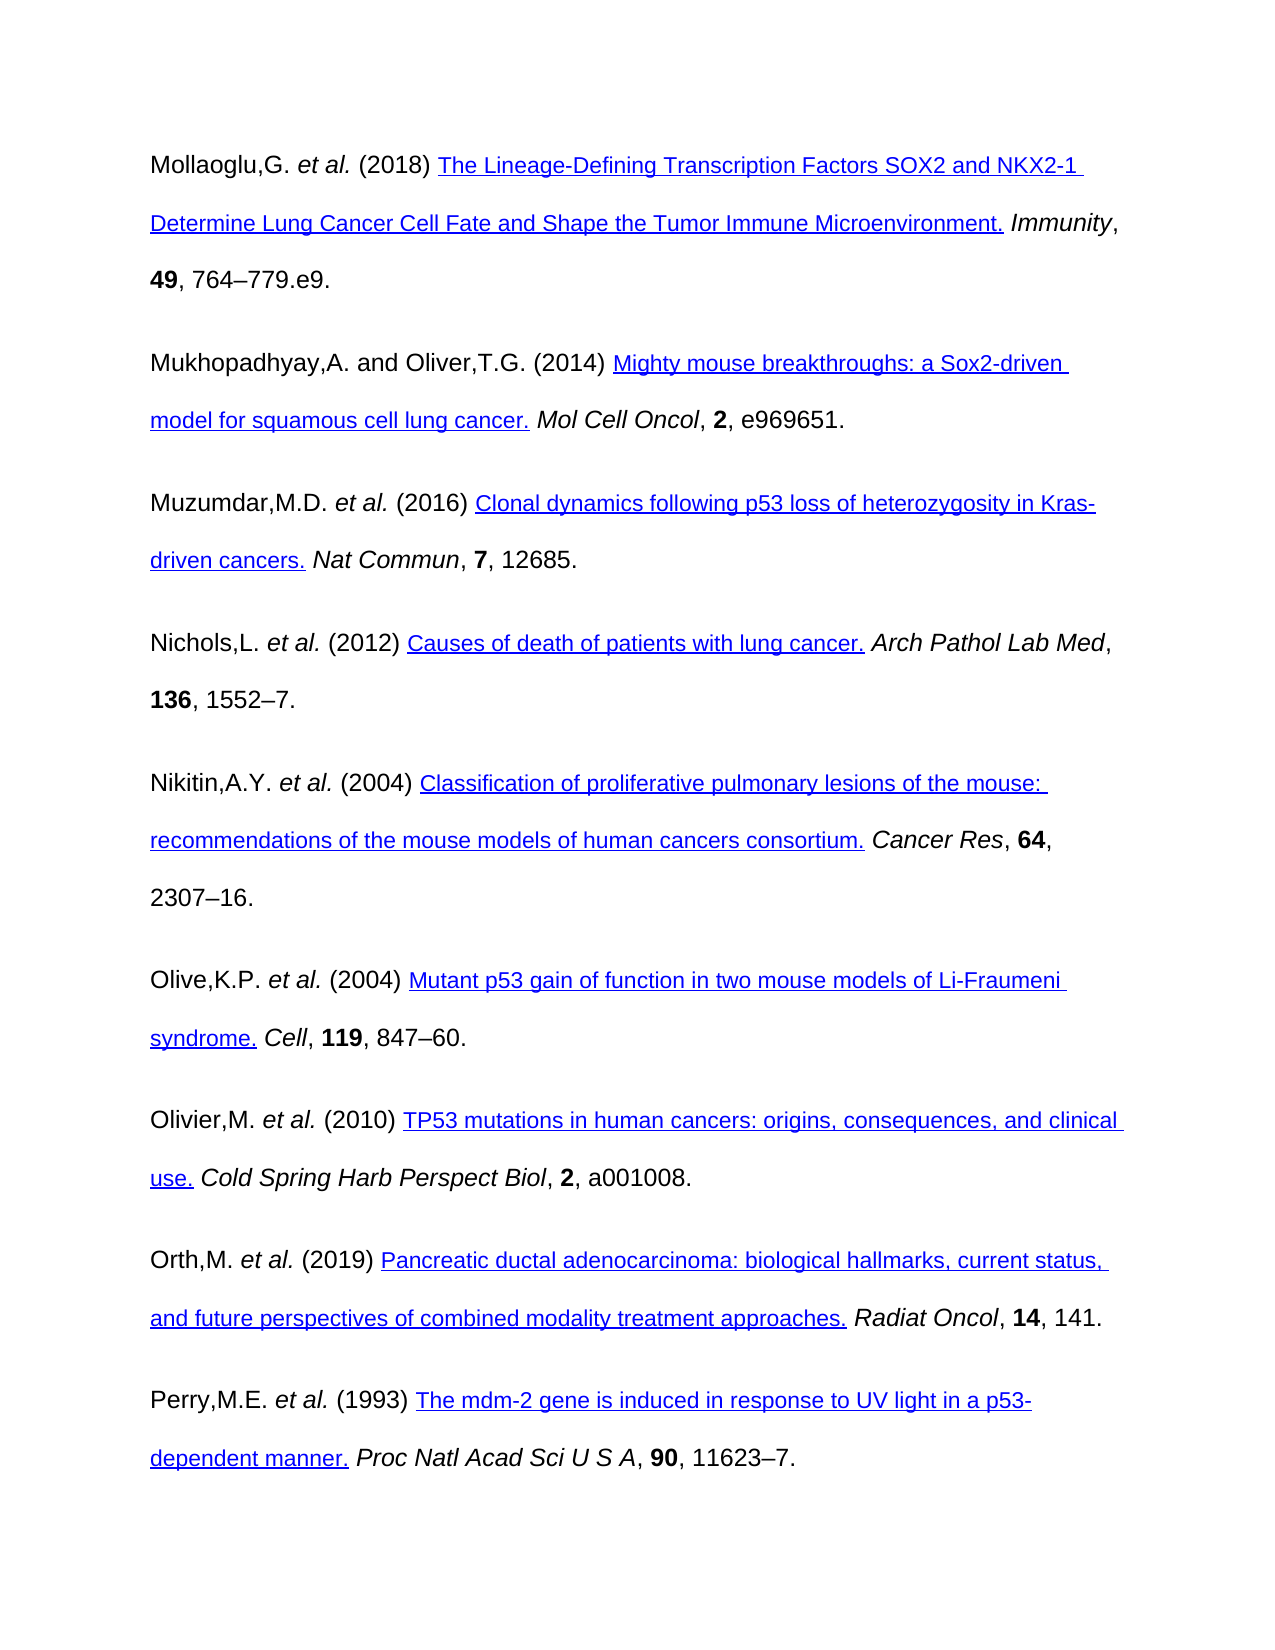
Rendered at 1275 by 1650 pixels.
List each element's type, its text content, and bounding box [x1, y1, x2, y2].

text Mollaoglu,G. et al. (2018) The Lineage-Defining Transcription Factors SOX2 and NKX2-1 Determine Lung Cancer Cell Fate and Shape the Tumor Immune Microenvironment. Immunity, 49, 764–779.e9. [150, 150, 1125, 294]
text Perry,M.E. et al. (1993) The mdm-2 gene is induced in response to UV light in a p53-dependent manner. Proc Natl Acad Sci U S A, 90, 11623–7. [150, 1385, 1125, 1471]
text Nichols,L. et al. (2012) Causes of death of patients with lung cancer. Arch Pathol Lab Med, 136, 1552–7. [150, 627, 1125, 714]
text Muzumdar,M.D. et al. (2016) Clonal dynamics following p53 loss of heterozygosity in Kras-driven cancers. Nat Commun, 7, 12685. [150, 487, 1125, 574]
text Olive,K.P. et al. (2004) Mutant p53 gain of function in two mouse models of Li-Fraumeni syndrome. Cell, 119, 847–60. [150, 965, 1125, 1051]
text Nikitin,A.Y. et al. (2004) Classification of proliferative pulmonary lesions of the mouse: recommendations of the mouse models of human cancers consortium. Cancer Res, 64, 2307–16. [150, 767, 1125, 911]
text Mukhopadhyay,A. and Oliver,T.G. (2014) Mighty mouse breakthroughs: a Sox2-driven model for squamous cell lung cancer. Mol Cell Oncol, 2, e969651. [150, 347, 1125, 434]
text Orth,M. et al. (2019) Pancreatic ductal adenocarcinoma: biological hallmarks, current status, and future perspectives of combined modality treatment approaches. Radiat Oncol, 14, 141. [150, 1245, 1125, 1331]
text Olivier,M. et al. (2010) TP53 mutations in human cancers: origins, consequences, and clinical use. Cold Spring Harb Perspect Biol, 2, a001008. [150, 1105, 1125, 1191]
